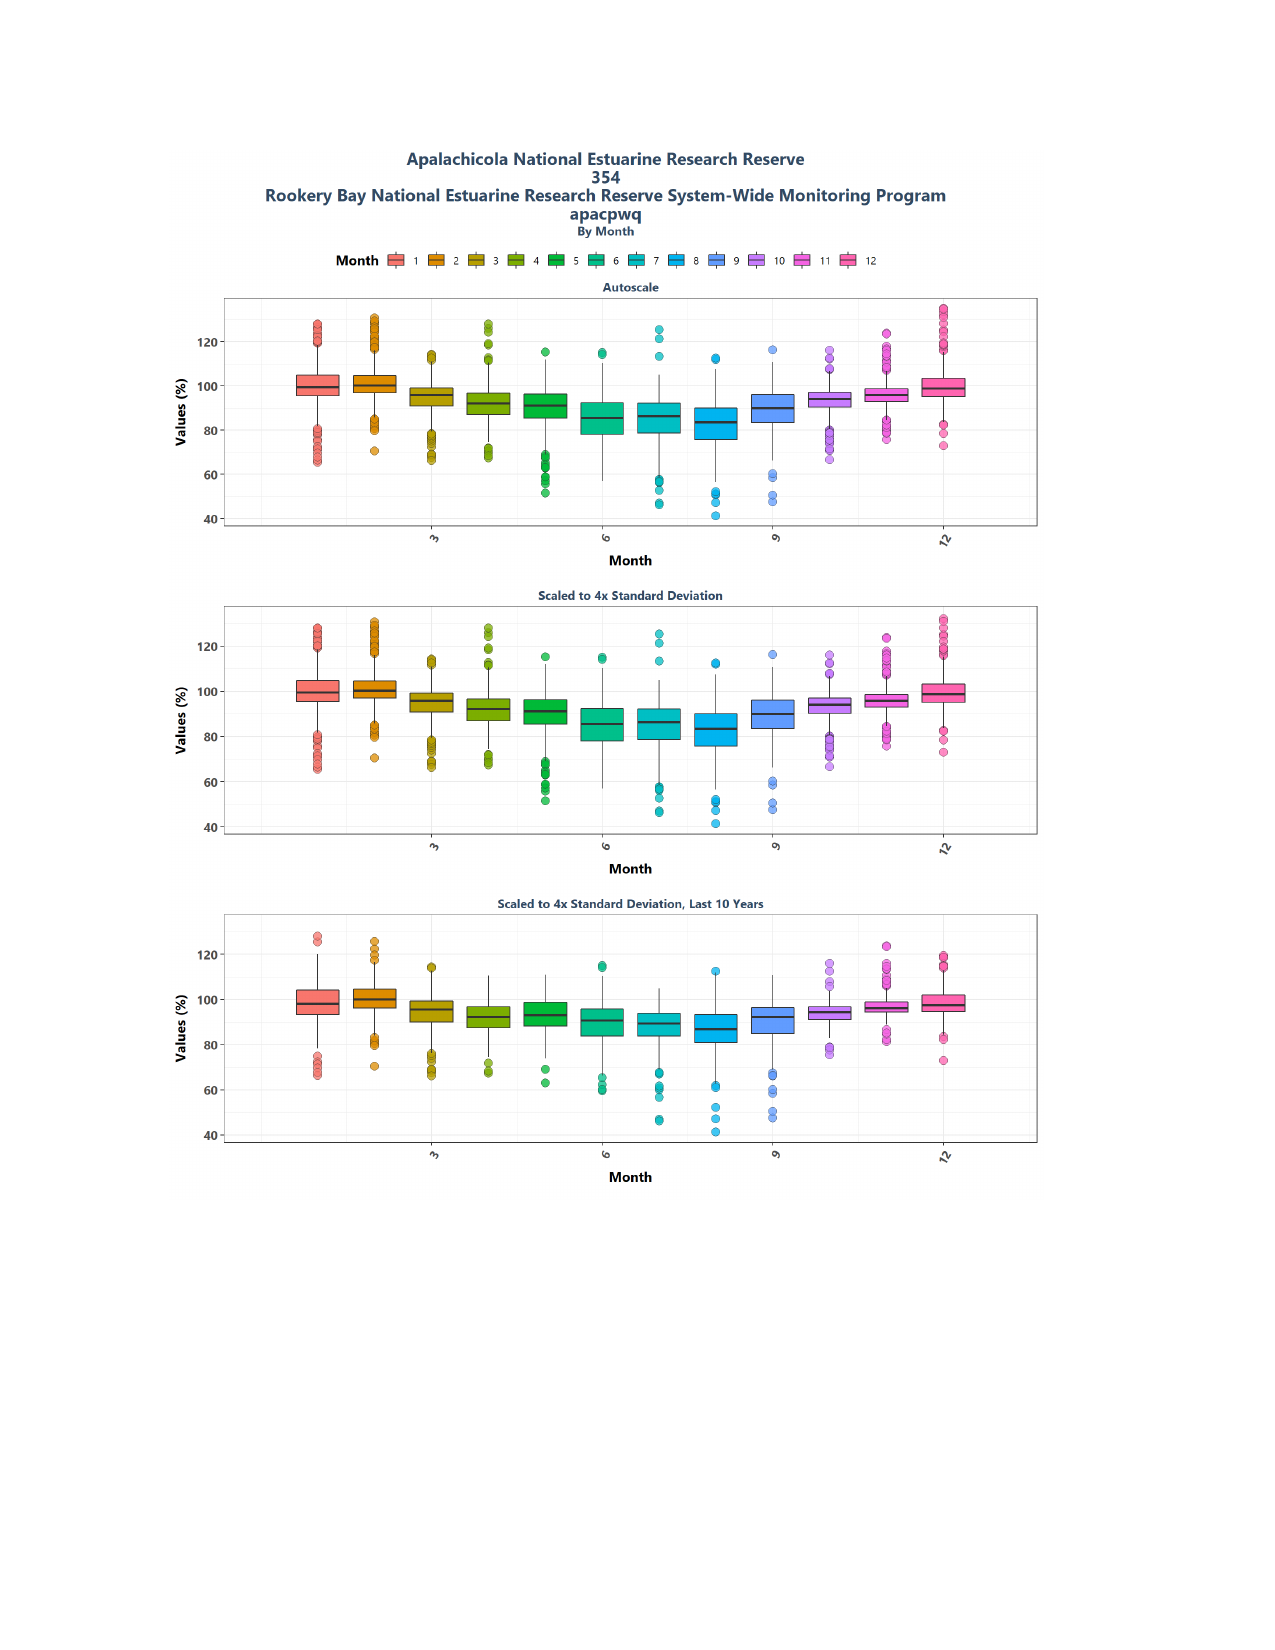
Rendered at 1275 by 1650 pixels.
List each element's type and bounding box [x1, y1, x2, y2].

picture [168, 150, 1044, 1200]
